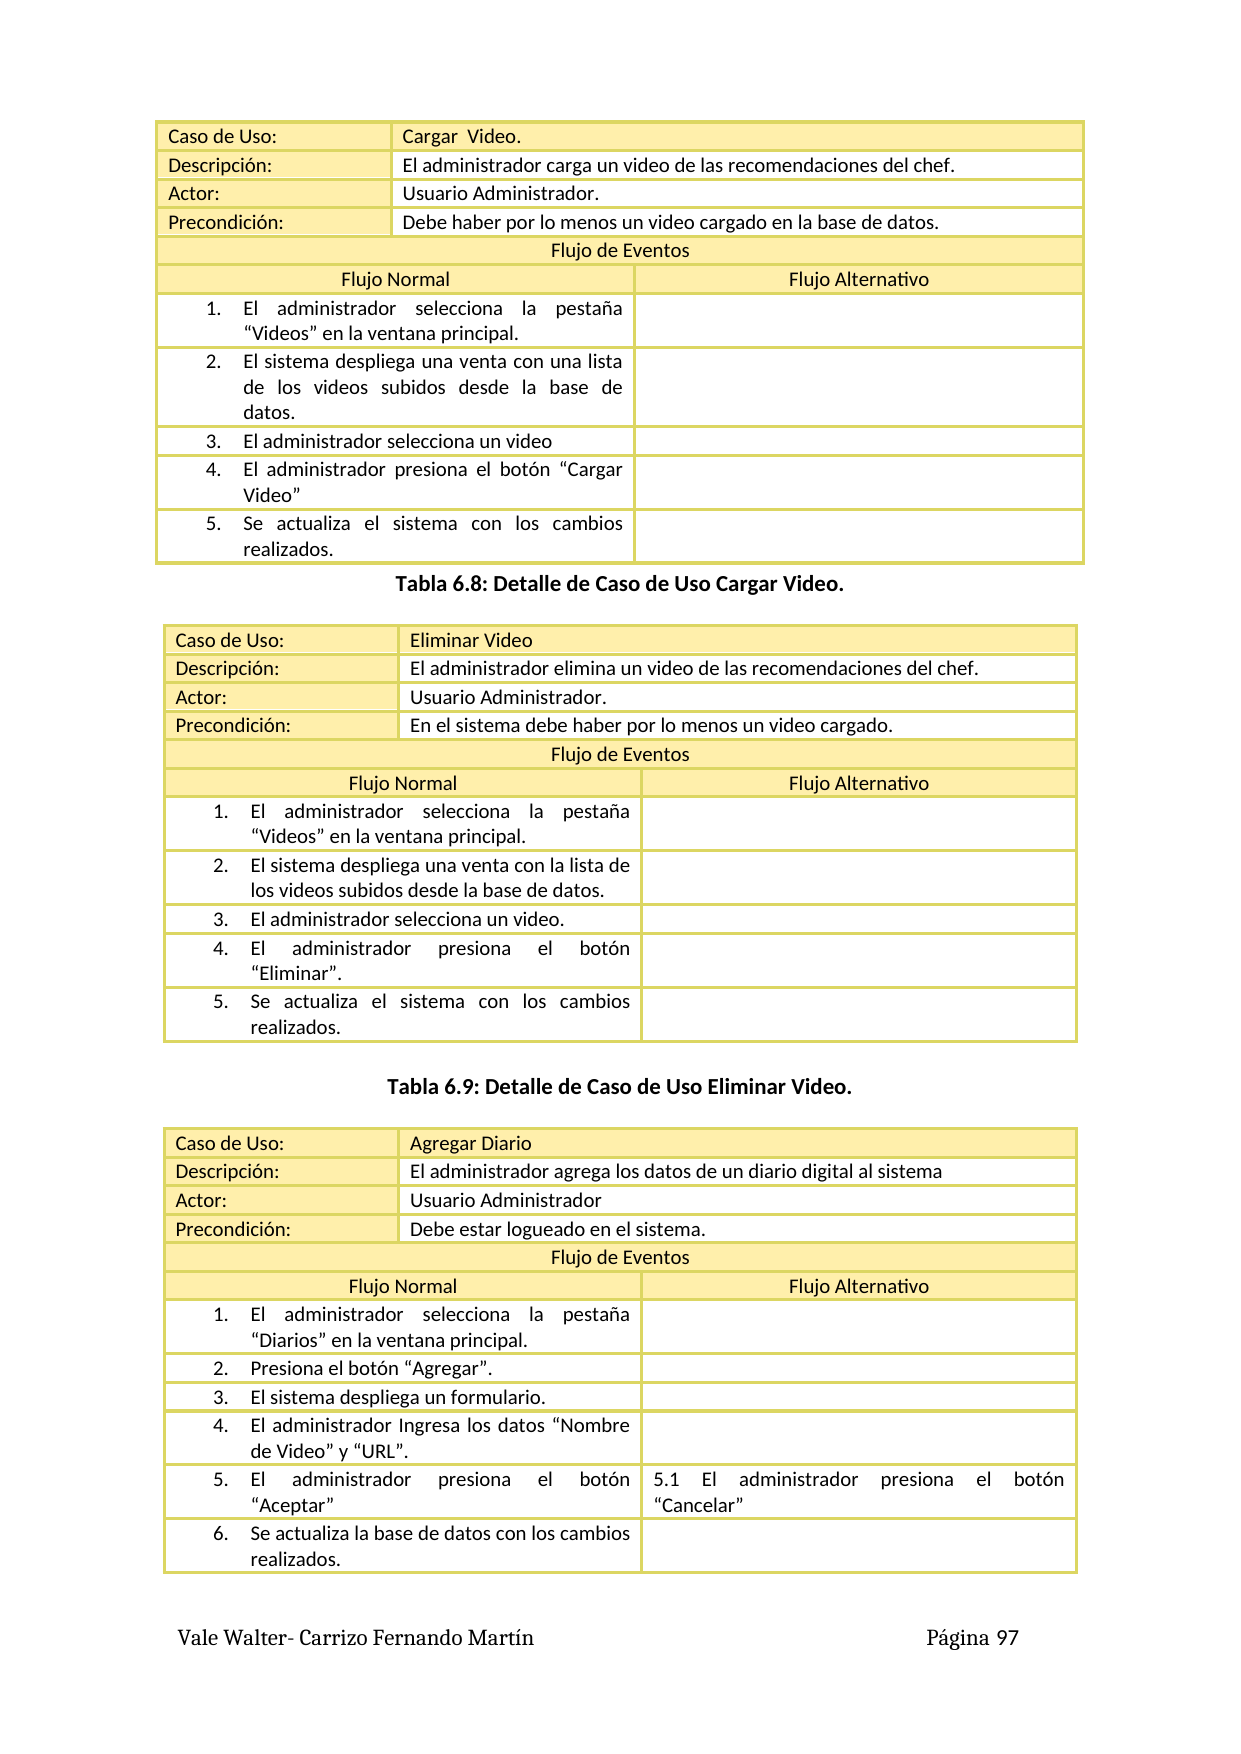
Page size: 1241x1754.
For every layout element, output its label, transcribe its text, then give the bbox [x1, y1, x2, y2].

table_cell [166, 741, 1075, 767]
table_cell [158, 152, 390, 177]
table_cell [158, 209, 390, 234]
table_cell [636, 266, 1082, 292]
text Tabla 6.9: Detalle de Caso de Uso Eliminar Video. [177, 1043, 1063, 1100]
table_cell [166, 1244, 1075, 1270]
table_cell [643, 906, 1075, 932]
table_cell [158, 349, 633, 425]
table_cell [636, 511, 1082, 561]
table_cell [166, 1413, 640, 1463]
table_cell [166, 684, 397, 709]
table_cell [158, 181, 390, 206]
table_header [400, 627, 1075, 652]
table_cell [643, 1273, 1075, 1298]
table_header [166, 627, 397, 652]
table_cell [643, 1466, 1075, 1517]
text Tabla 6.8: Detalle de Caso de Uso Cargar Video. [177, 565, 1063, 597]
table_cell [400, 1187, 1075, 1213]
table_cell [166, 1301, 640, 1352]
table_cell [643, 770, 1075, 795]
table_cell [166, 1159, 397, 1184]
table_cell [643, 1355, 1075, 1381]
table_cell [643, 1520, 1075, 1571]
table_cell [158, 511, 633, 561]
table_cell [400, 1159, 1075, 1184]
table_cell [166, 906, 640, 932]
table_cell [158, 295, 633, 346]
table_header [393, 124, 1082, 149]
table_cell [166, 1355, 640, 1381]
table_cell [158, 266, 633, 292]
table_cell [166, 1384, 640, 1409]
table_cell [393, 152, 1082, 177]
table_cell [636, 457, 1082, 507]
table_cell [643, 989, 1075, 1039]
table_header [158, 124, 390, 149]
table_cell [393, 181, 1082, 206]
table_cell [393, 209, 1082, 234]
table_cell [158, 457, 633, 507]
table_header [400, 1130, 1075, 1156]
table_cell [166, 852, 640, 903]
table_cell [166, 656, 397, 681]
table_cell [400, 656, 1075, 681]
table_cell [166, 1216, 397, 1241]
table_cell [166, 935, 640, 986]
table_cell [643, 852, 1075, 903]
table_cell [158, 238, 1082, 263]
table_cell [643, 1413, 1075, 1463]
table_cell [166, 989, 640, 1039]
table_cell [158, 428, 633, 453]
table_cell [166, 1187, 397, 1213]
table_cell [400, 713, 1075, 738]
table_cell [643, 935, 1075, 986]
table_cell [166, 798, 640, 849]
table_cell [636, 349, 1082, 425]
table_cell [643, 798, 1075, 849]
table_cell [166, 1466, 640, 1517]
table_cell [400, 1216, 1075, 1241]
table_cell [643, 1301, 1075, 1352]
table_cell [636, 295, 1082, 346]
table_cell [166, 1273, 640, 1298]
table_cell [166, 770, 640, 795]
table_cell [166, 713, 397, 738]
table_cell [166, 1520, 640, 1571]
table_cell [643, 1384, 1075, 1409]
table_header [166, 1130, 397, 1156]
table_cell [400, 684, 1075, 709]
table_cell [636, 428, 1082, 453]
